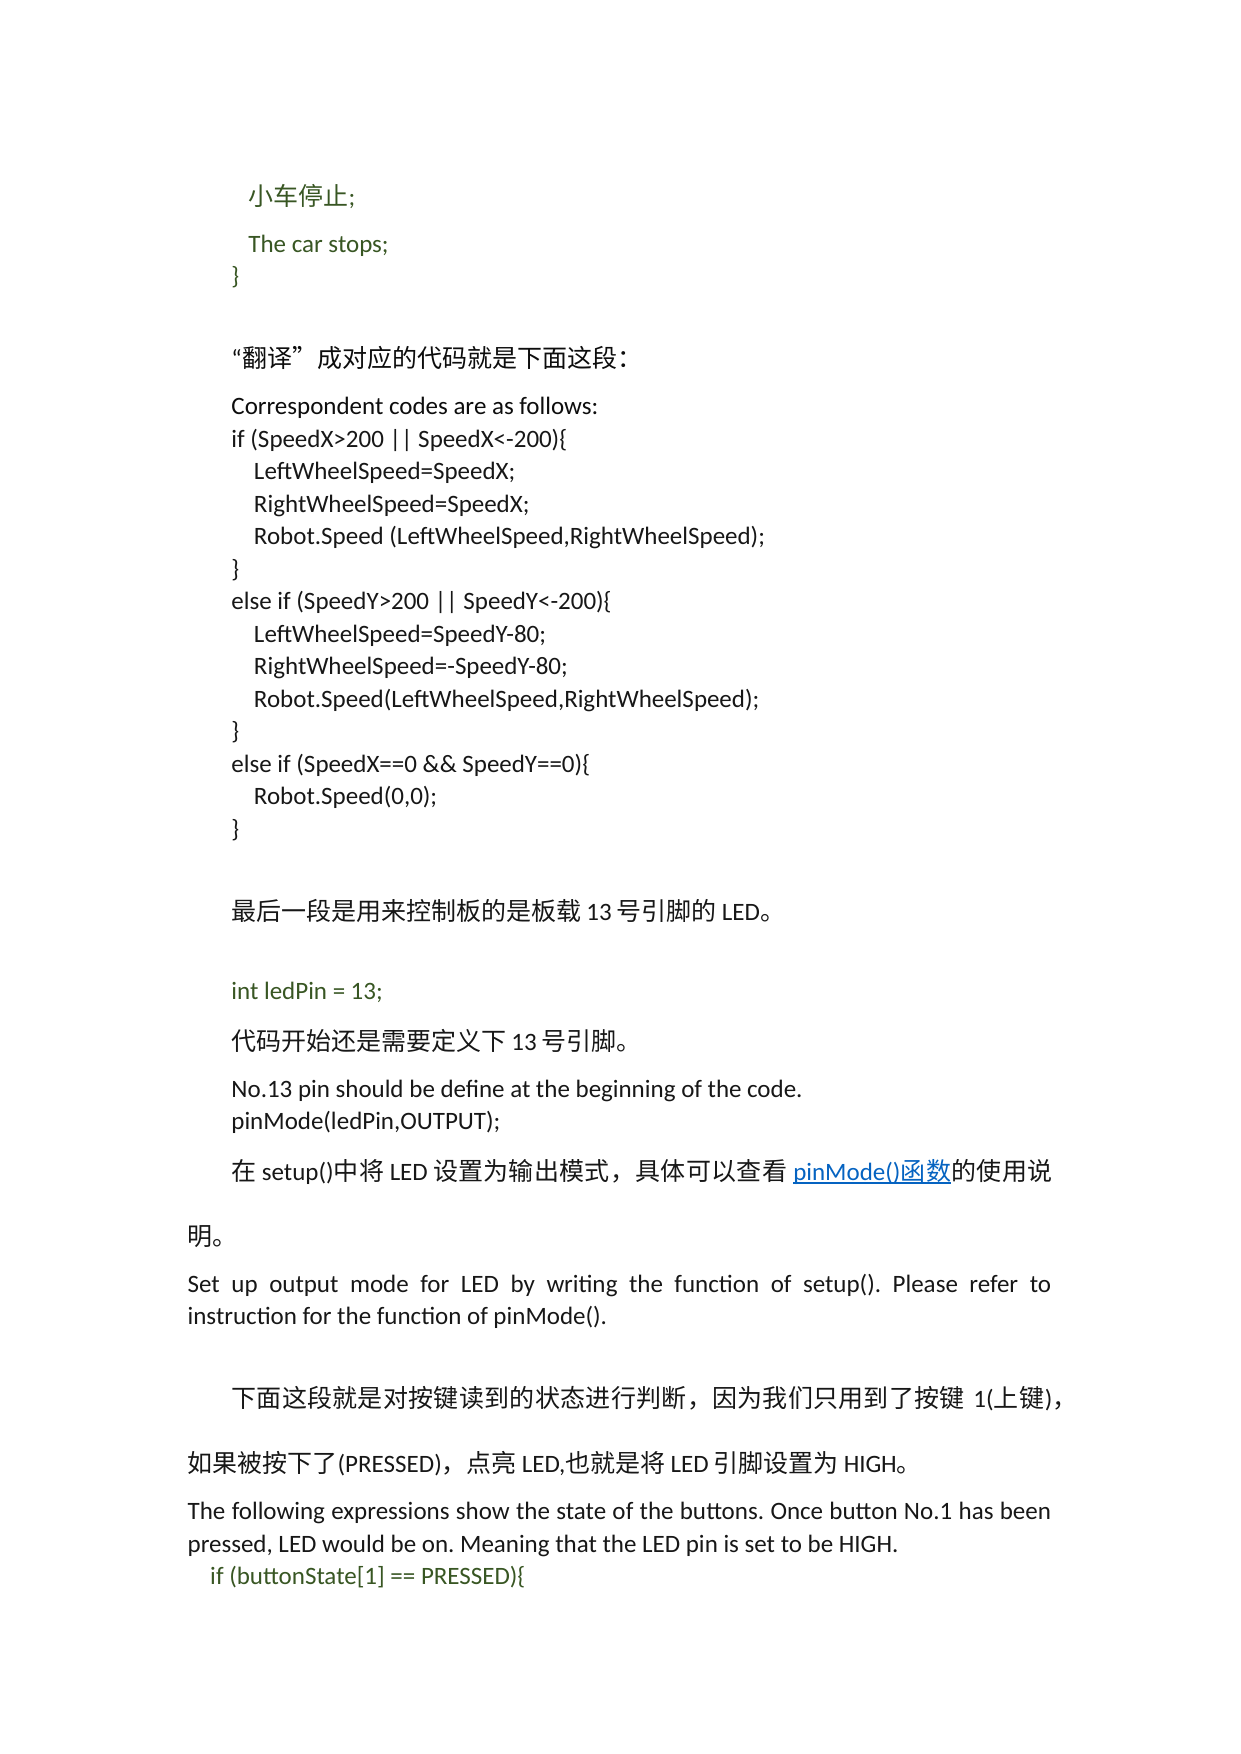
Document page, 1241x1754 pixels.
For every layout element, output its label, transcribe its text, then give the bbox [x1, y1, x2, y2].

text 小车停止; [187, 162, 1053, 227]
text The car stops; [187, 227, 1053, 259]
text } [187, 714, 1053, 747]
text RightWheelSpeed=SpeedX; [187, 487, 1053, 519]
text else if (SpeedX==0 && SpeedY==0){ [187, 747, 1053, 779]
text Correspondent codes are as follows: [187, 389, 1053, 422]
text if (SpeedX>200 || SpeedX<-200){ [187, 422, 1053, 454]
text pinMode(ledPin,OUTPUT); [187, 1104, 1053, 1137]
text Robot.Speed(0,0); [187, 779, 1053, 812]
text 在setup()中将LED设置为输出模式，具体可以查看pinMode()函数的使用说明。 [187, 1137, 1053, 1267]
text 下面这段就是对按键读到的状态进行判断，因为我们只用到了按键1(上键)，如果被按下了(PRESSED)，点亮LED,也就是将LED引脚设置为HIGH。 [187, 1364, 1053, 1494]
text LeftWheelSpeed=SpeedY-80; [187, 617, 1053, 649]
text 最后一段是用来控制板的是板载13号引脚的LED。 [187, 877, 1053, 942]
text Set up output mode for LED by writing the function of setup(). Please refer to instruction for the function of pinMode(). [187, 1267, 1053, 1332]
text } [187, 812, 1053, 844]
text 代码开始还是需要定义下13号引脚。 [187, 1007, 1053, 1072]
text else if (SpeedY>200 || SpeedY<-200){ [187, 584, 1053, 617]
text “翻译”成对应的代码就是下面这段： [187, 324, 1053, 389]
text Robot.Speed(LeftWheelSpeed,RightWheelSpeed); [187, 682, 1053, 714]
text LeftWheelSpeed=SpeedX; [187, 454, 1053, 487]
text The following expressions show the state of the buttons. Once button No.1 has been pressed, LED would be on. Meaning that the LED pin is set to be HIGH. [187, 1494, 1053, 1559]
text int ledPin = 13; [187, 974, 1053, 1007]
text No.13 pin should be define at the beginning of the code. [187, 1072, 1053, 1104]
text if (buttonState[1] == PRESSED){ [187, 1559, 1053, 1592]
text RightWheelSpeed=-SpeedY-80; [187, 649, 1053, 682]
text } [187, 552, 1053, 584]
text Robot.Speed (LeftWheelSpeed,RightWheelSpeed); [187, 519, 1053, 552]
text } [187, 259, 1053, 292]
